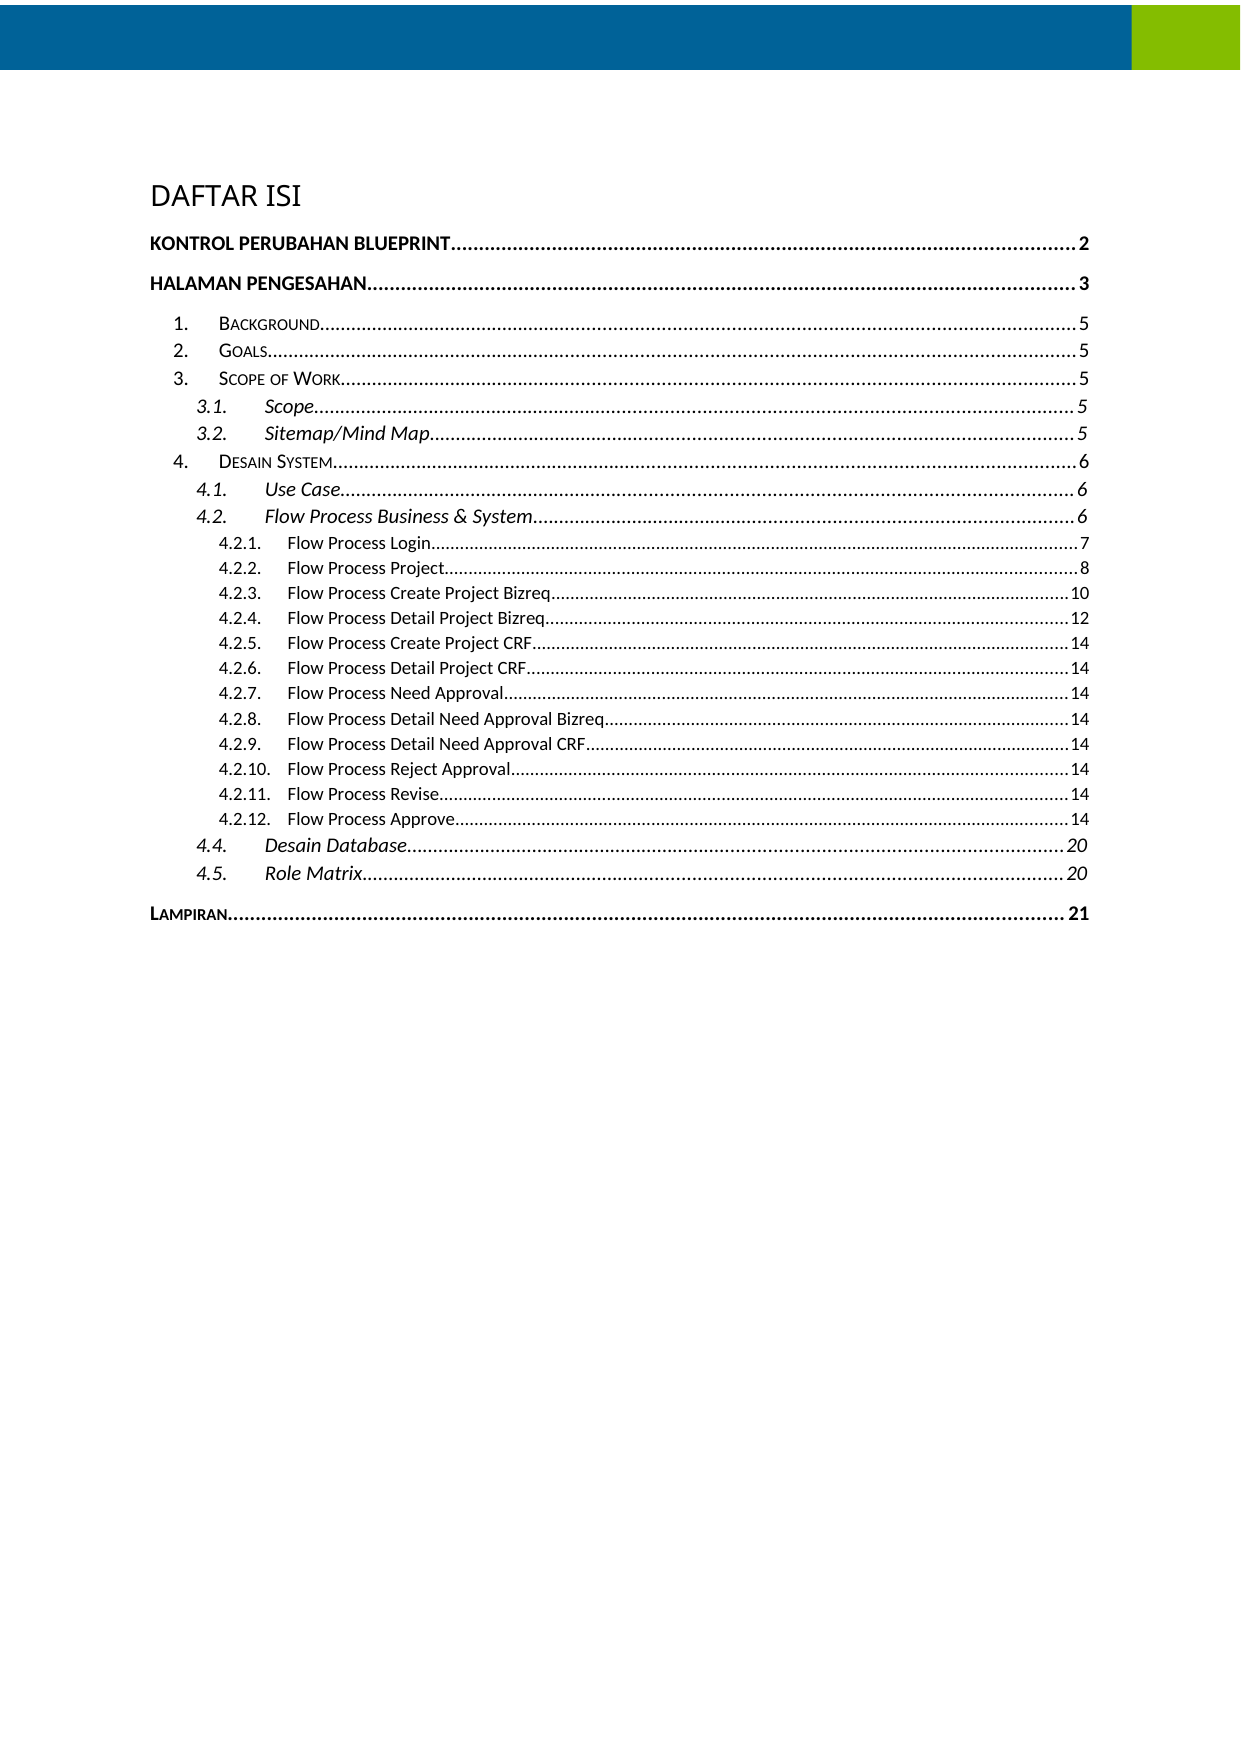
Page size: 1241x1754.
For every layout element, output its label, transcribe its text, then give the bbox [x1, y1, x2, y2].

text DAFTAR ISI [150, 175, 1090, 215]
